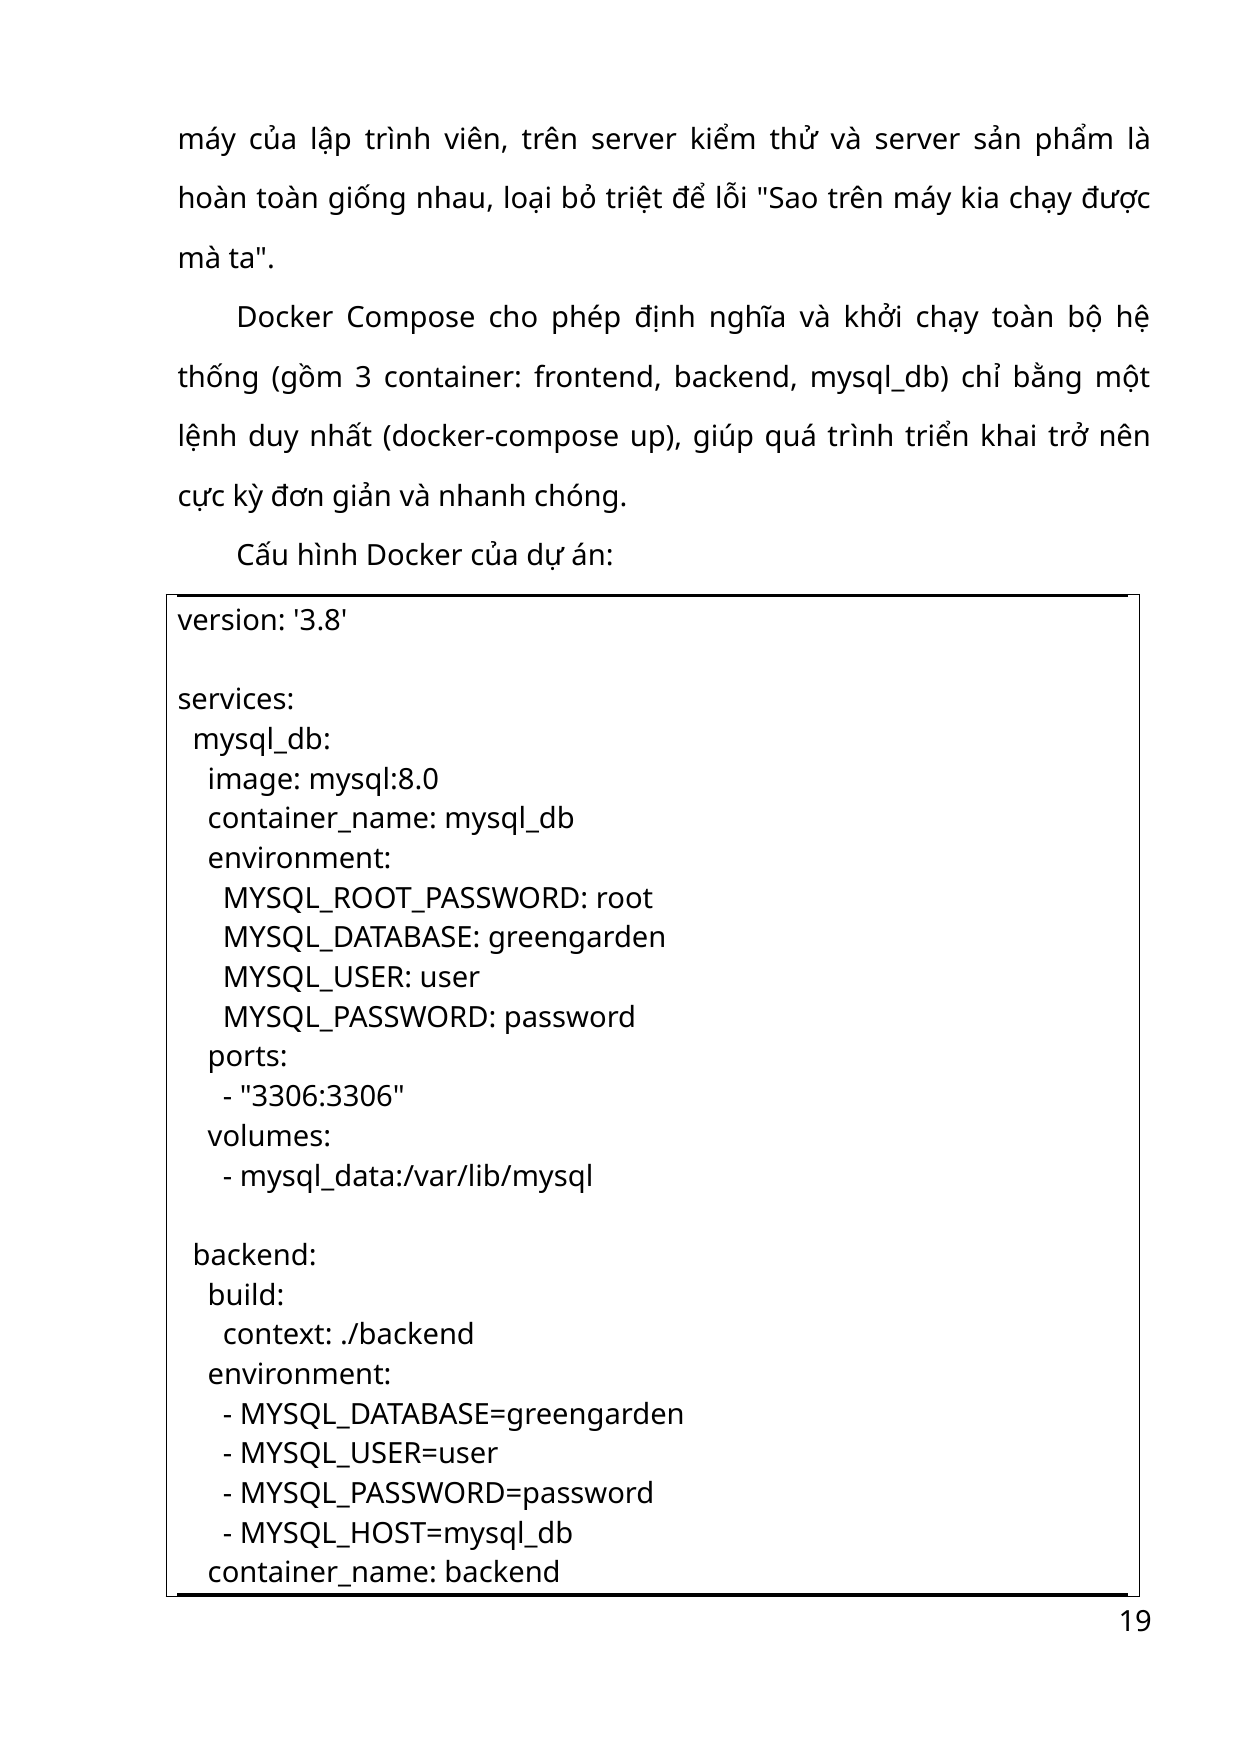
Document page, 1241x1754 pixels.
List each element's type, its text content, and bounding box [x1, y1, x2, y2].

text Docker Compose cho phép định nghĩa và khởi chạy toàn bộ hệ thống (gồm 3 container: frontend, backend, mysql_db) chỉ bằng một lệnh duy nhất (docker-compose up), giúp quá trình triển khai trở nên cực kỳ đơn giản và nhanh chóng. [177, 297, 1152, 515]
text Cấu hình Docker của dự án: [177, 534, 1152, 574]
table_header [167, 595, 1139, 1596]
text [177, 118, 1152, 277]
